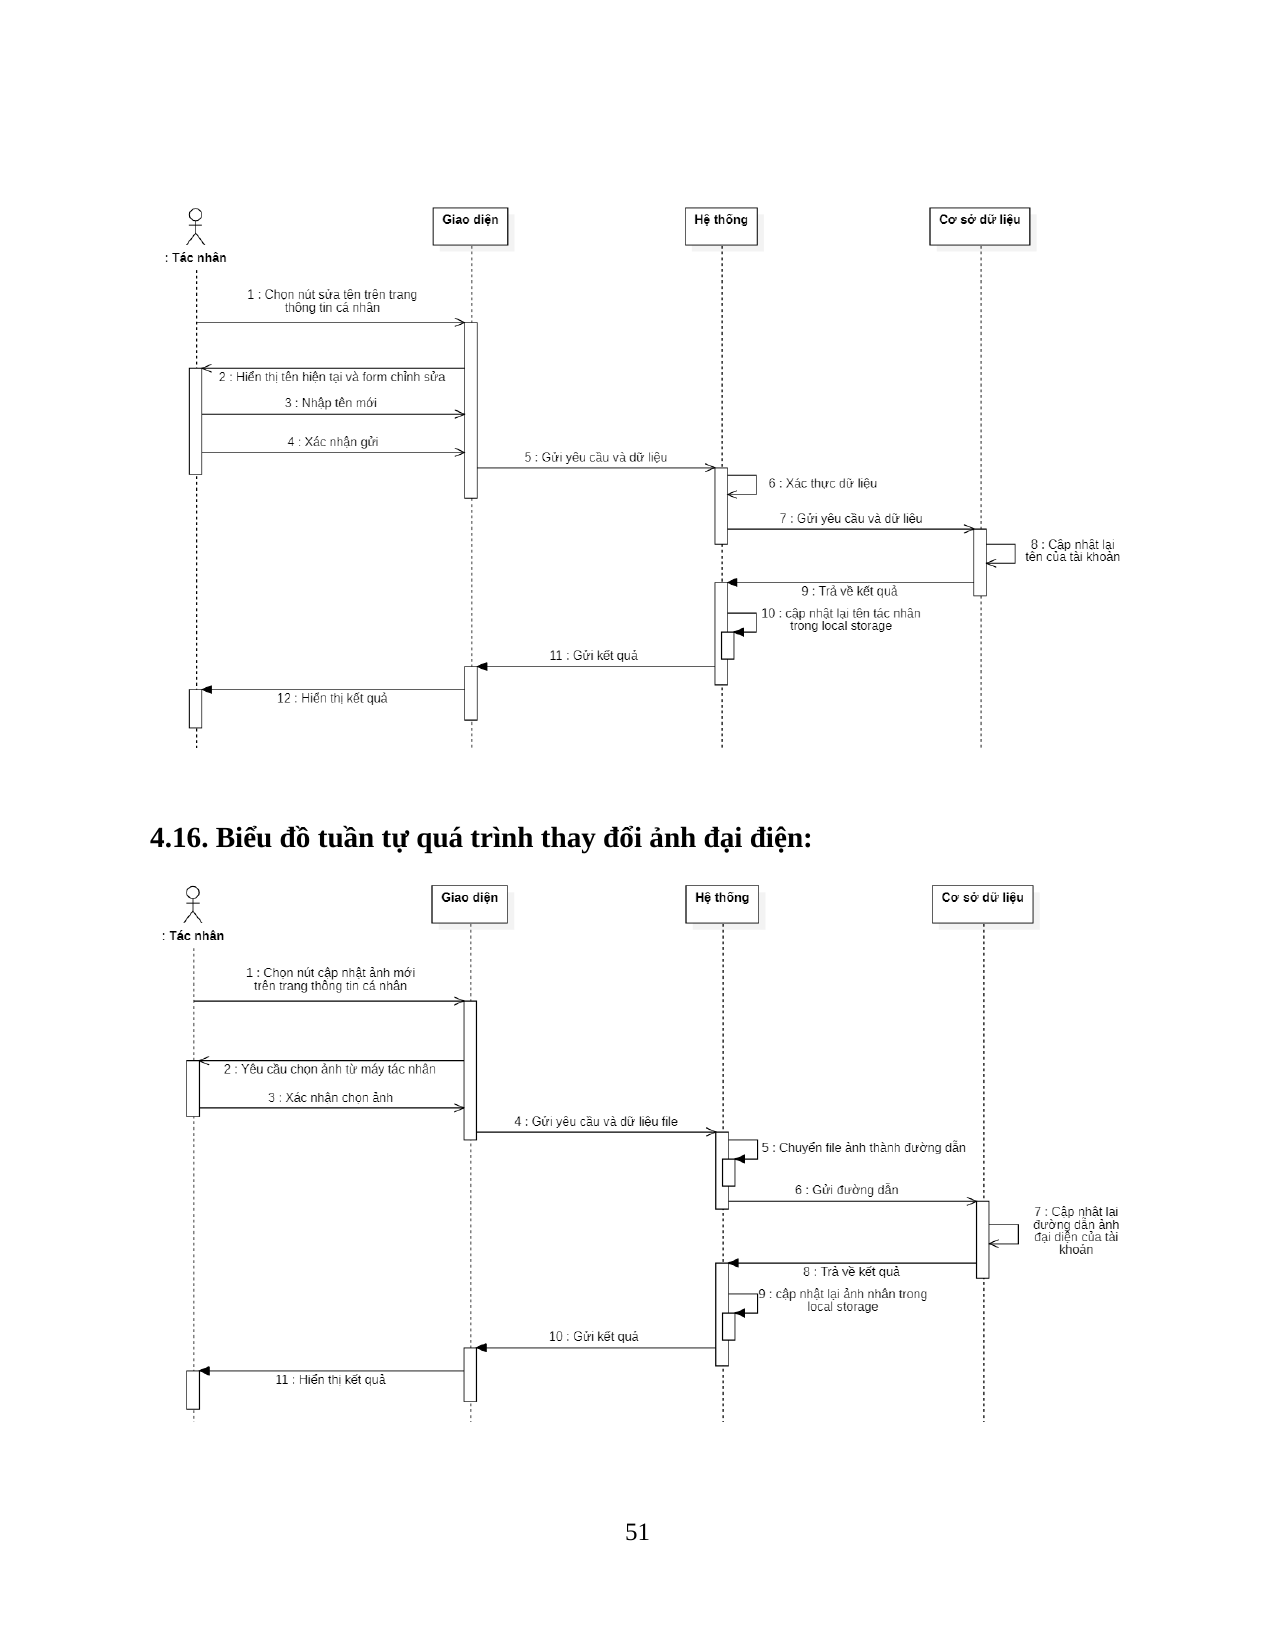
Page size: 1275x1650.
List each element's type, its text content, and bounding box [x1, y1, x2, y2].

picture [150, 872, 1125, 1422]
picture [150, 202, 1125, 748]
text 4.16. Biểu đồ tuần tự quá trình thay đổi ảnh đại điện: [150, 820, 1125, 853]
